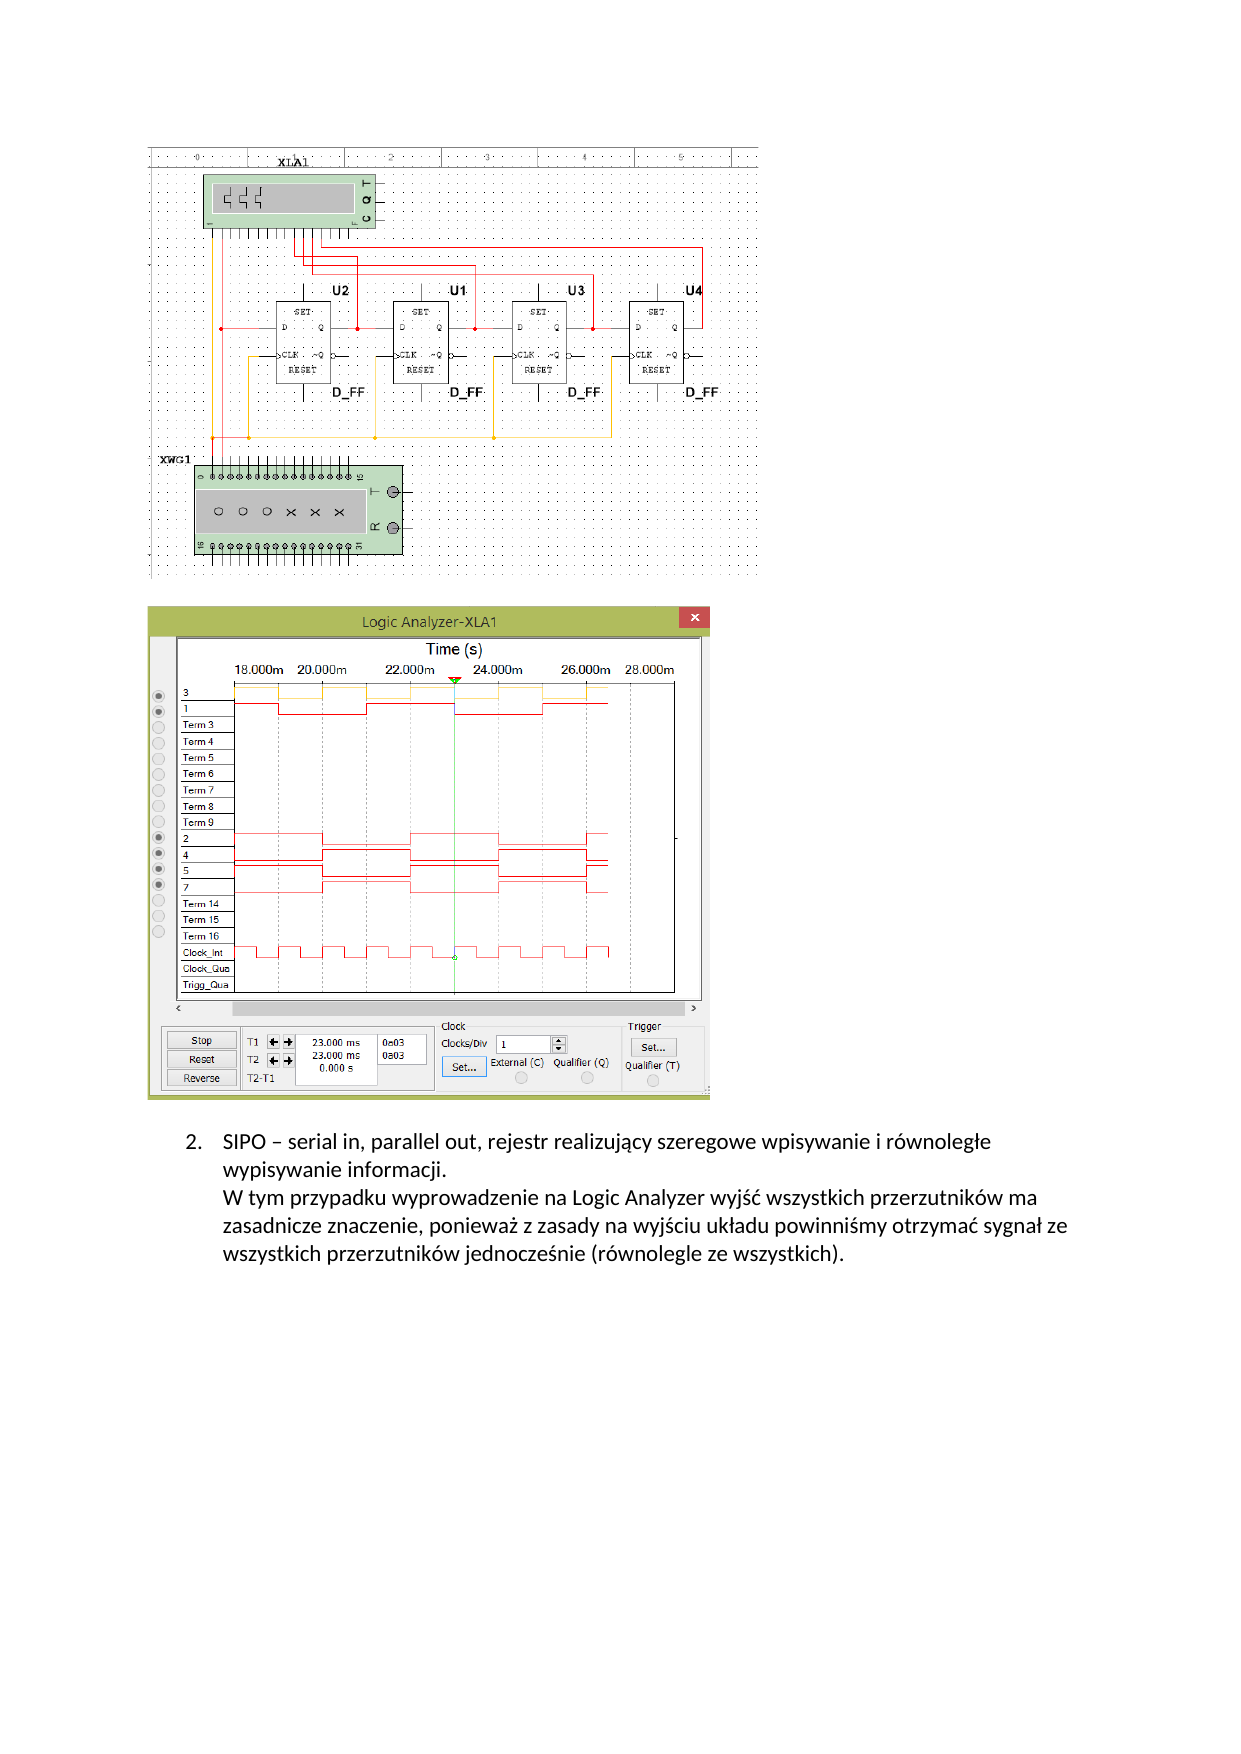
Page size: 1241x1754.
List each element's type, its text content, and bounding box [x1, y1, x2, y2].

picture [147, 606, 710, 1100]
list SIPO – serial in, parallel out, rejestr realizujący szeregowe wpisywanie i równoległe wypisywanie informacji. [185, 1127, 1093, 1183]
picture [147, 147, 759, 579]
list W tym przypadku wyprowadzenie na Logic Analyzer wyjść wszystkich przerzutników ma zasadnicze znaczenie, ponieważ z zasady na wyjściu układu powinniśmy otrzymać sygnał ze wszystkich przerzutników jednocześnie (równolegle ze wszystkich). [223, 1183, 1093, 1267]
